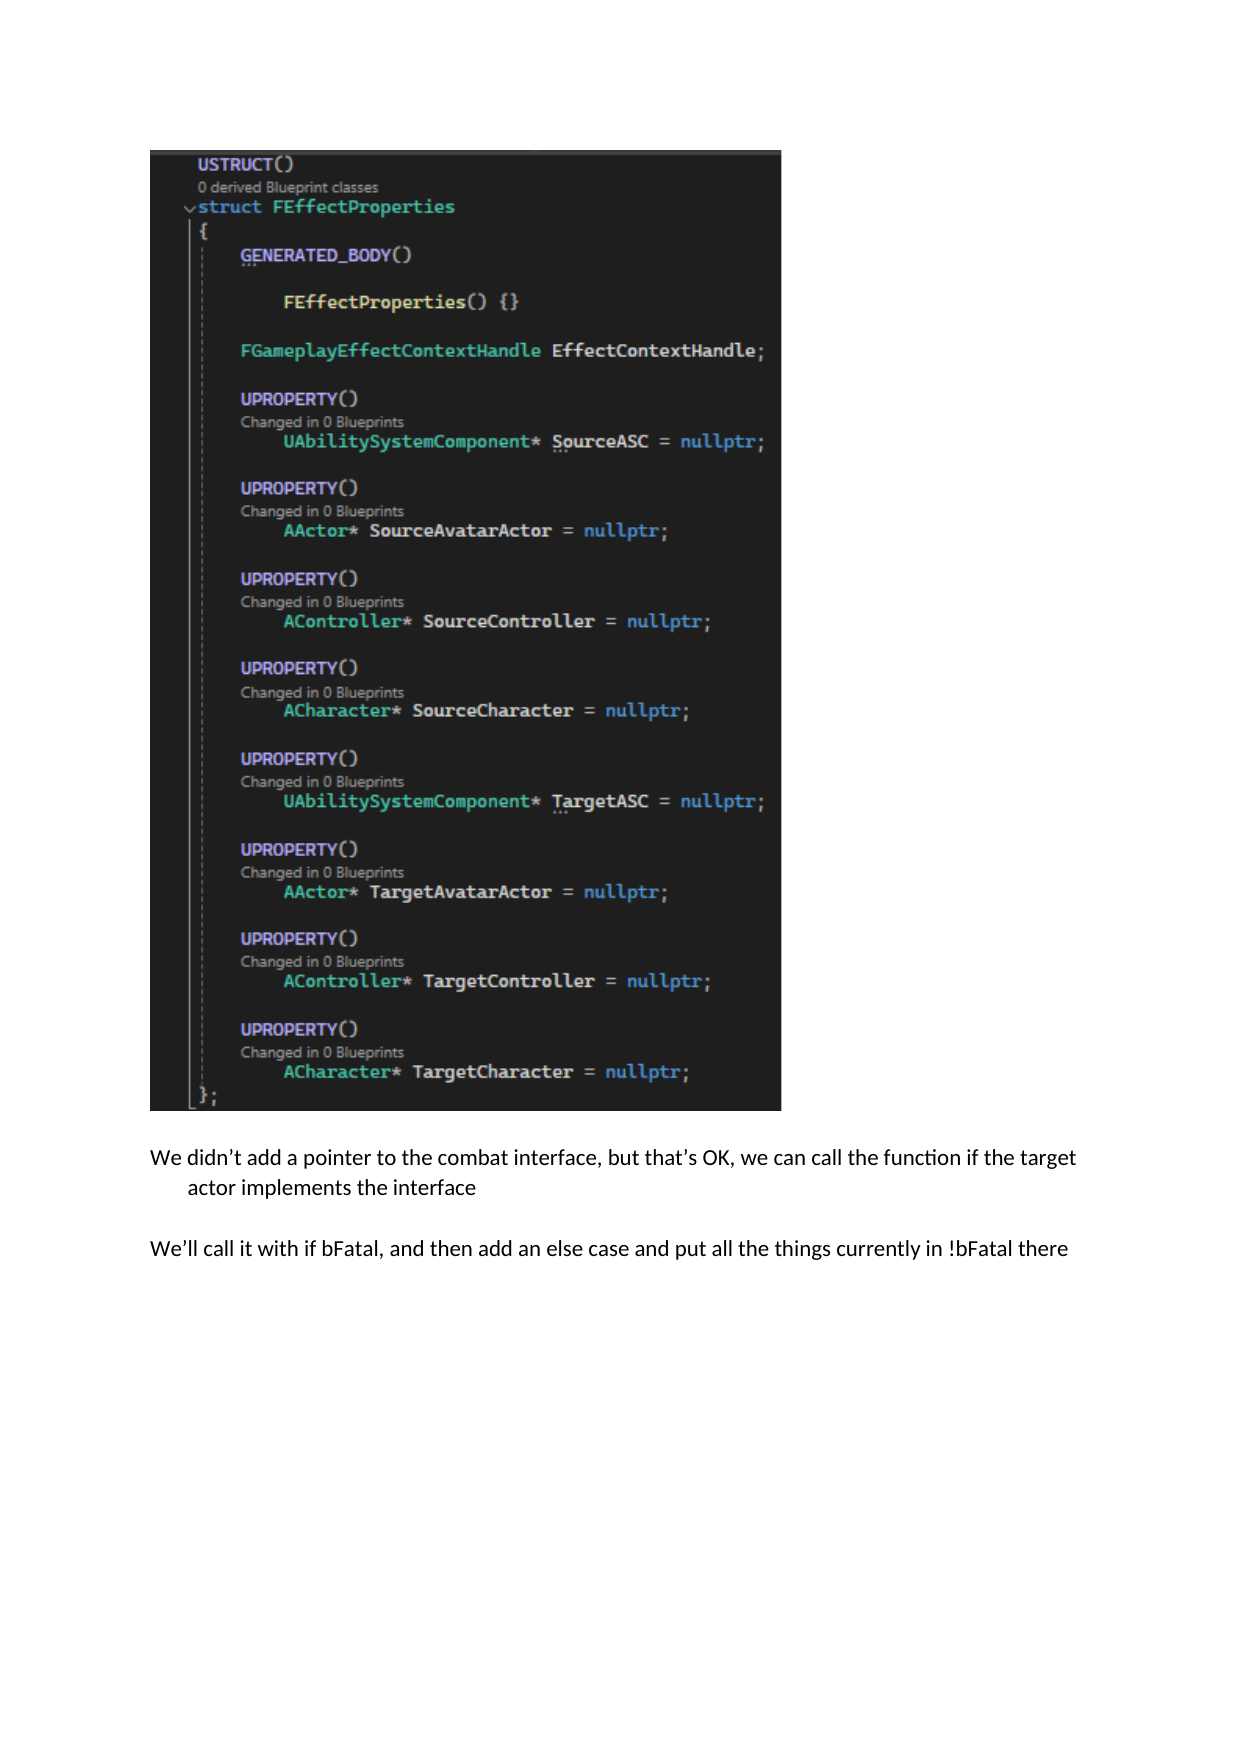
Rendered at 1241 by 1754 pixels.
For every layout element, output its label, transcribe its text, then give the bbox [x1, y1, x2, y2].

picture [150, 150, 782, 1111]
list We’ll call it with if bFatal, and then add an else case and put all the things currently in !bFatal there [150, 1234, 1090, 1262]
list We didn’t add a pointer to the combat interface, but that’s OK, we can call the function if the target actor implements the interface [150, 1143, 1090, 1202]
